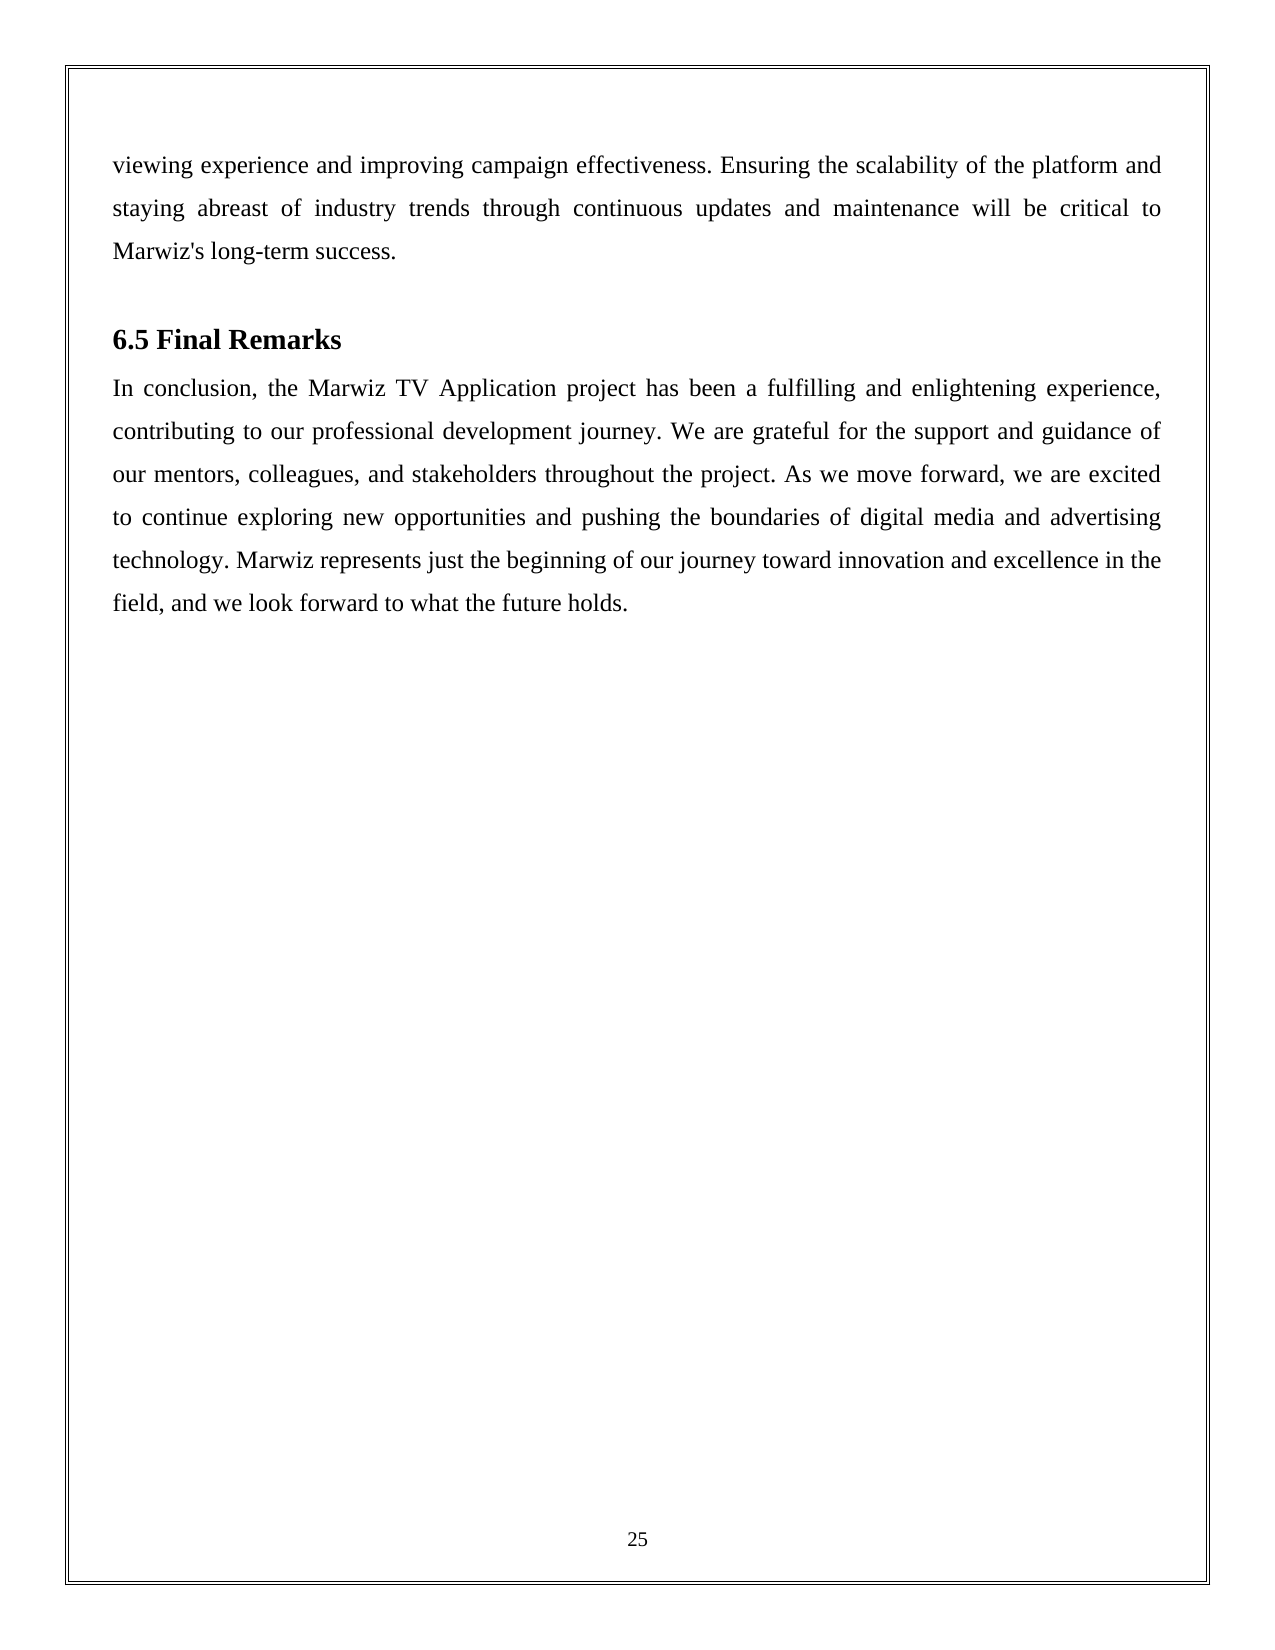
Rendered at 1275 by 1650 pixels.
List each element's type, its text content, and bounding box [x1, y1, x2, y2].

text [112, 150, 1162, 265]
text 6.5 Final Remarks [112, 322, 1162, 356]
text In conclusion, the Marwiz TV Application project has been a fulfilling and enlightening experience, contributing to our professional development journey. We are grateful for the support and guidance of our mentors, colleagues, and stakeholders throughout the project. As we move forward, we are excited to continue exploring new opportunities and pushing the boundaries of digital media and advertising technology. Marwiz represents just the beginning of our journey toward innovation and excellence in the field, and we look forward to what the future holds. [112, 373, 1162, 617]
